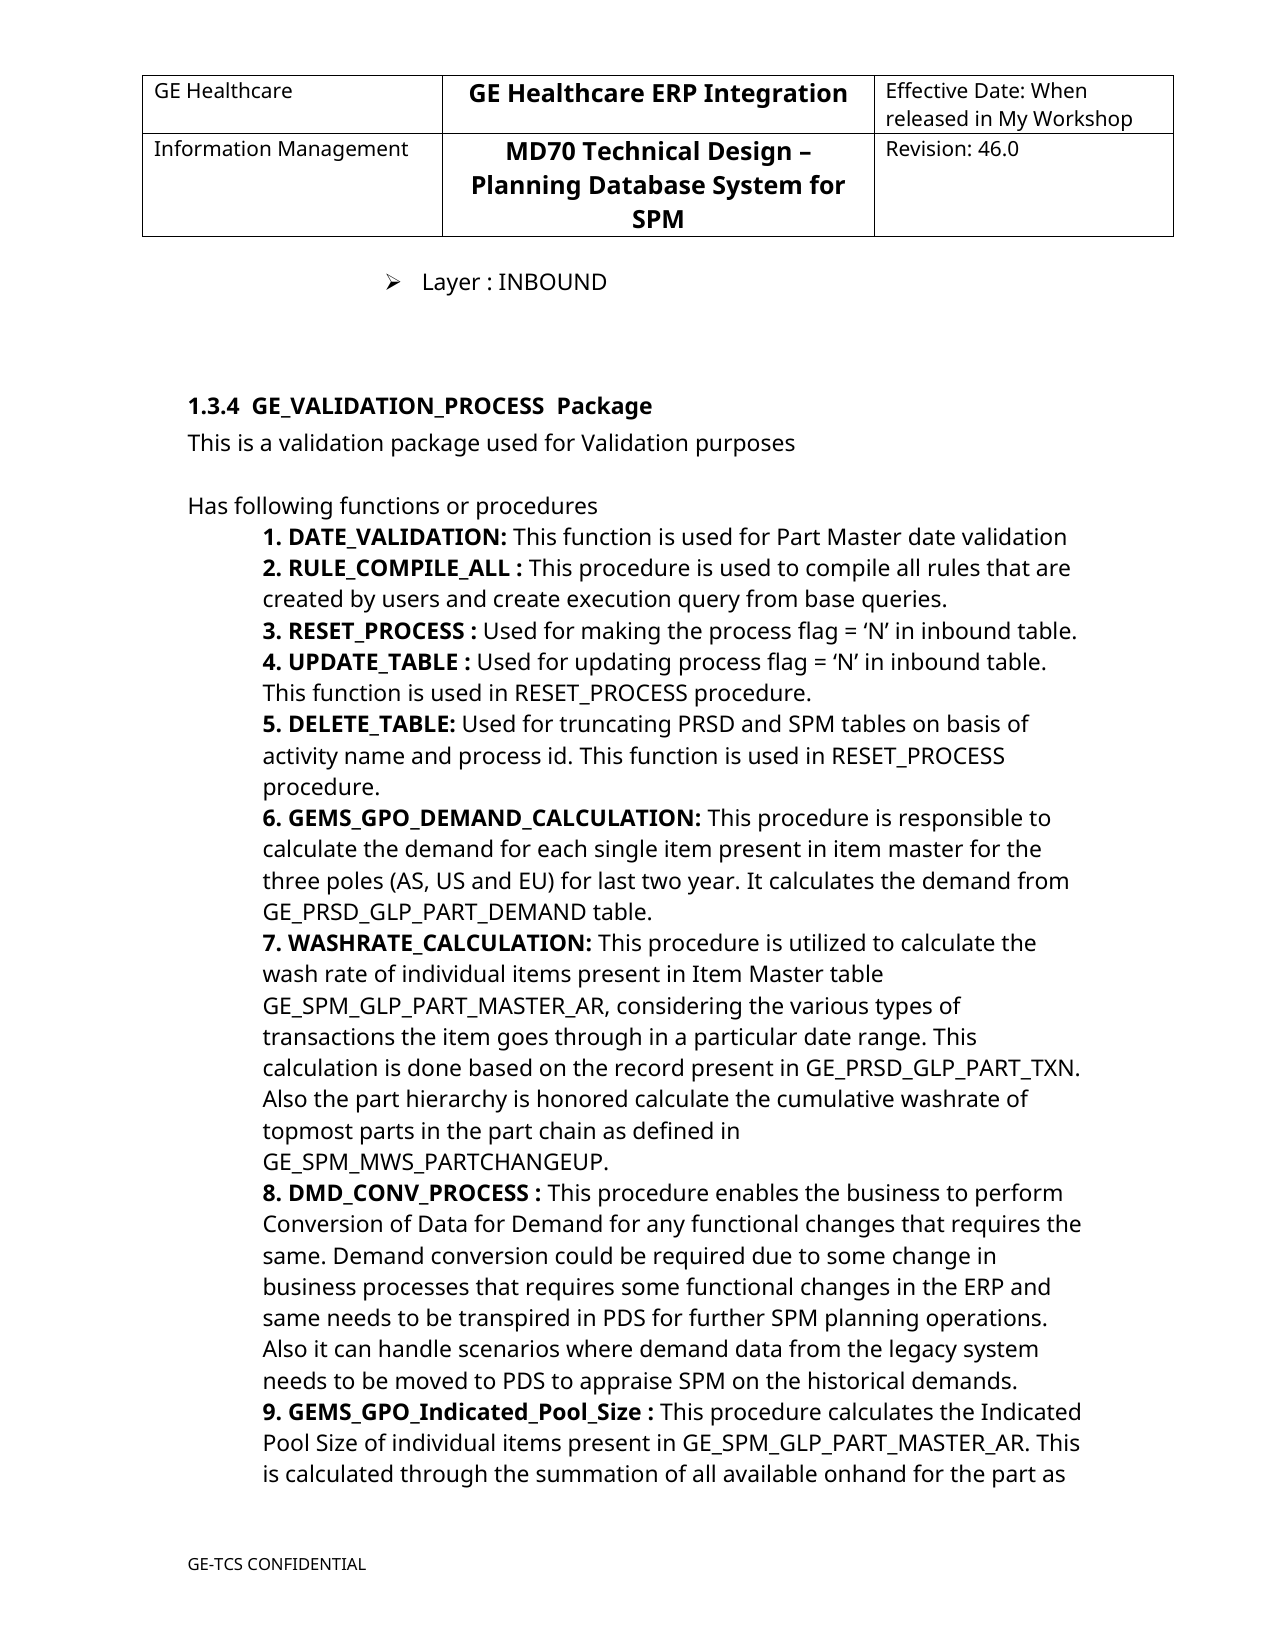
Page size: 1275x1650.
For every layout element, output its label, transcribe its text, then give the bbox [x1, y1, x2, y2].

text 2. RULE_COMPILE_ALL : This procedure is used to compile all rules that are created by users and create execution query from base queries. [262, 552, 1088, 614]
text Has following functions or procedures [187, 489, 1088, 521]
text 5. DELETE_TABLE: Used for truncating PRSD and SPM tables on basis of activity name and process id. This function is used in RESET_PROCESS procedure. [262, 708, 1088, 802]
text 1. DATE_VALIDATION: This function is used for Part Master date validation [262, 521, 1088, 552]
list Layer : INBOUND [384, 266, 1088, 297]
subtitle 1.3.4 GE_VALIDATION_PROCESS Package [187, 389, 1088, 421]
text 3. RESET_PROCESS : Used for making the process flag = ‘N’ in inbound table. [262, 614, 1088, 646]
text 6. GEMS_GPO_DEMAND_CALCULATION: This procedure is responsible to calculate the demand for each single item present in item master for the three poles (AS, US and EU) for last two year. It calculates the demand from GE_PRSD_GLP_PART_DEMAND table. [262, 802, 1088, 927]
text 8. DMD_CONV_PROCESS : This procedure enables the business to perform Conversion of Data for Demand for any functional changes that requires the same. Demand conversion could be required due to some change in business processes that requires some functional changes in the ERP and same needs to be transpired in PDS for further SPM planning operations. Also it can handle scenarios where demand data from the legacy system needs to be moved to PDS to appraise SPM on the historical demands. [262, 1177, 1088, 1396]
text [262, 1396, 1088, 1489]
text This is a validation package used for Validation purposes [187, 427, 1088, 458]
text 7. WASHRATE_CALCULATION: This procedure is utilized to calculate the wash rate of individual items present in Item Master table GE_SPM_GLP_PART_MASTER_AR, considering the various types of transactions the item goes through in a particular date range. This calculation is done based on the record present in GE_PRSD_GLP_PART_TXN. Also the part hierarchy is honored calculate the cumulative washrate of topmost parts in the part chain as defined in GE_SPM_MWS_PARTCHANGEUP. [262, 927, 1088, 1177]
text 4. UPDATE_TABLE : Used for updating process flag = ‘N’ in inbound table. This function is used in RESET_PROCESS procedure. [262, 646, 1088, 708]
